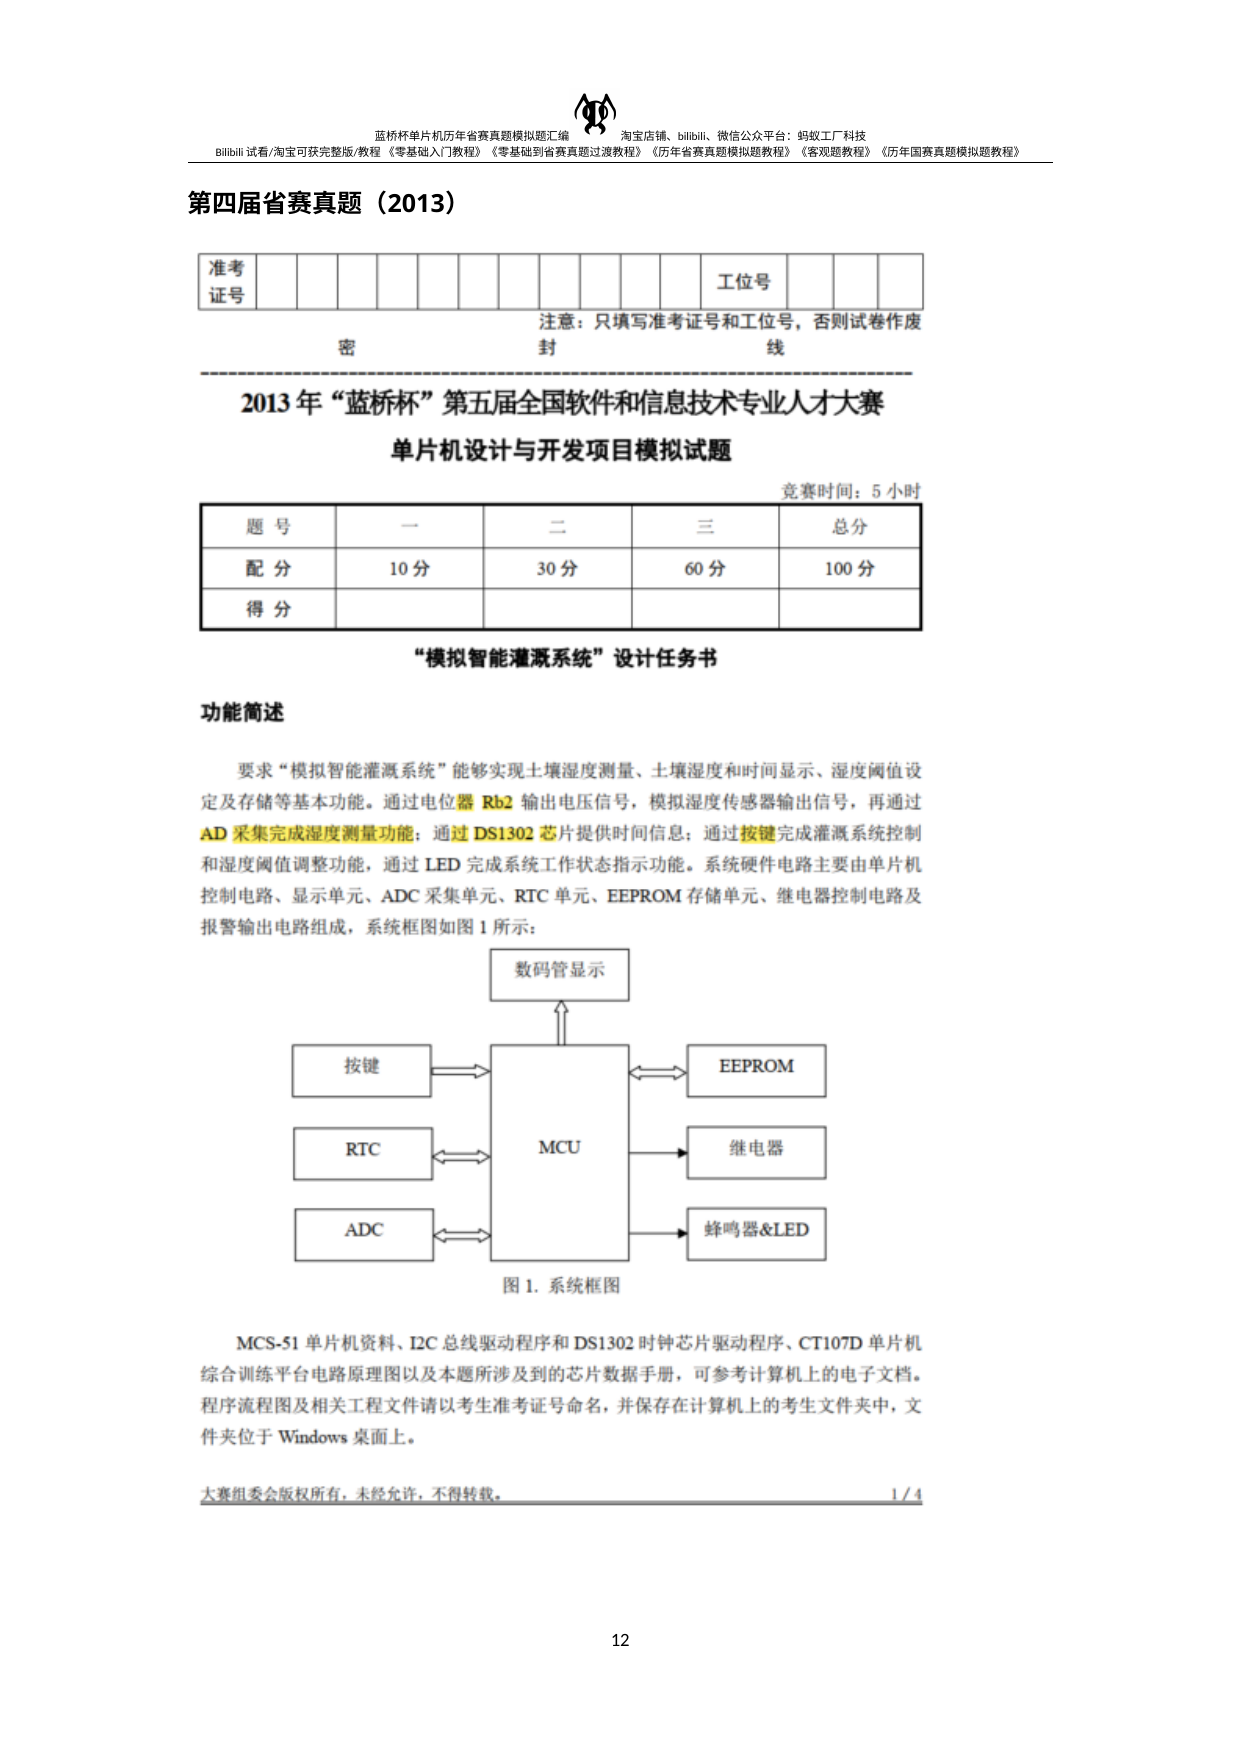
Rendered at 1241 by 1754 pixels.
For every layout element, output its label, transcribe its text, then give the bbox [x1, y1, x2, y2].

picture [569, 88, 621, 140]
text 第四届省赛真题（2013） [187, 169, 1053, 234]
picture [187, 233, 946, 1518]
